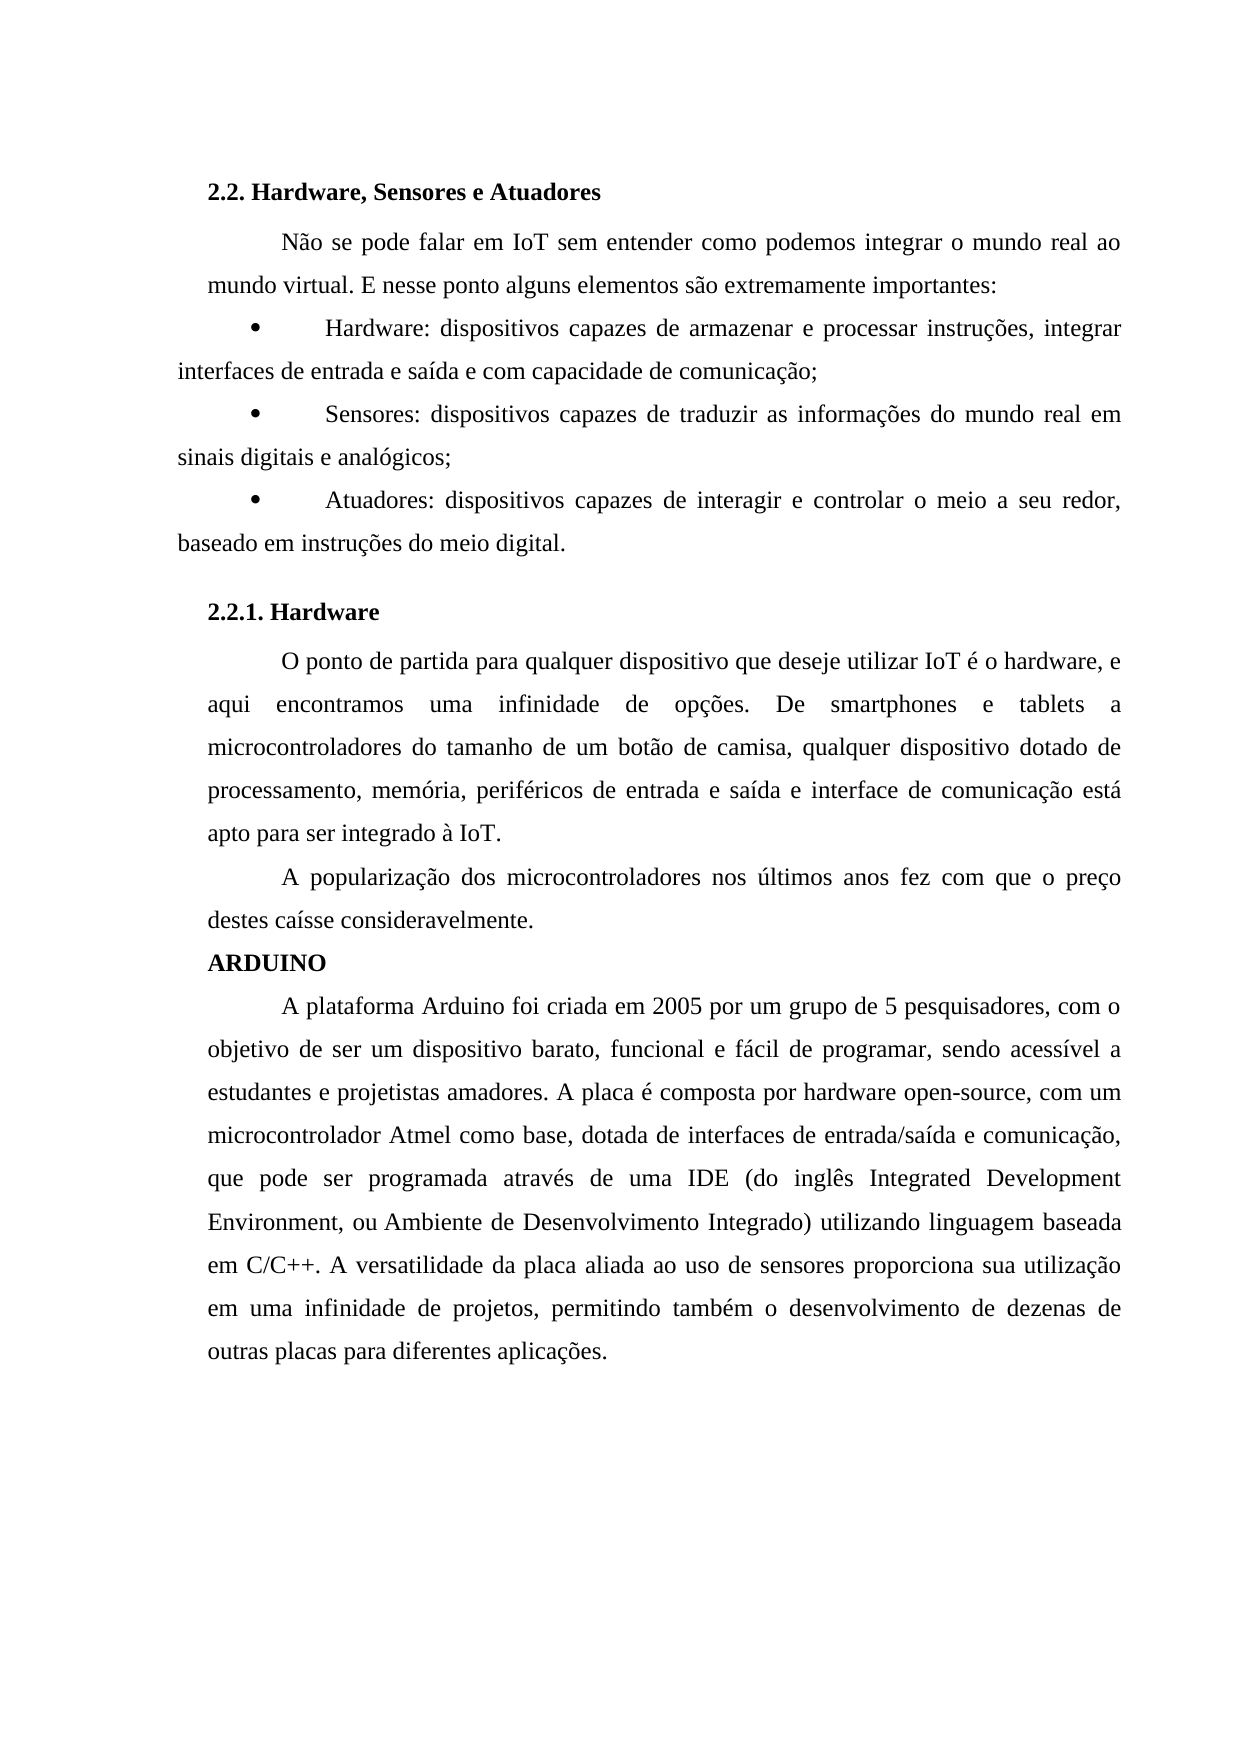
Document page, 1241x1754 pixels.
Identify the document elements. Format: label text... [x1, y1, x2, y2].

subtitle 2.2. Hardware, Sensores e Atuadores [207, 177, 1122, 206]
text A plataforma Arduino foi criada em 2005 por um grupo de 5 pesquisadores, com o objetivo de ser um dispositivo barato, funcional e fácil de programar, sendo acessível a estudantes e projetistas amadores. A placa é composta por hardware open-source, com um microcontrolador Atmel como base, dotada de interfaces de entrada/saída e comunicação, que pode ser programada através de uma IDE (do inglês Integrated Development Environment, ou Ambiente de Desenvolvimento Integrado) utilizando linguagem baseada em C/C++. A versatilidade da placa aliada ao uso de sensores proporciona sua utilização em uma infinidade de projetos, permitindo também o desenvolvimento de dezenas de outras placas para diferentes aplicações. [207, 991, 1122, 1365]
text Não se pode falar em IoT sem entender como podemos integrar o mundo real ao mundo virtual. E nesse ponto alguns elementos são extremamente importantes: [207, 227, 1122, 298]
text ARDUINO [207, 948, 1122, 977]
list Sensores: dispositivos capazes de traduzir as informações do mundo real em sinais digitais e analógicos; [177, 399, 1122, 471]
subtitle 2.2.1. Hardware [207, 597, 1122, 625]
list Hardware: dispositivos capazes de armazenar e processar instruções, integrar interfaces de entrada e saída e com capacidade de comunicação; [177, 313, 1122, 385]
list Atuadores: dispositivos capazes de interagir e controlar o meio a seu redor, baseado em instruções do meio digital. [177, 485, 1122, 557]
text O ponto de partida para qualquer dispositivo que deseje utilizar IoT é o hardware, e aqui encontramos uma infinidade de opções. De smartphones e tablets a microcontroladores do tamanho de um botão de camisa, qualquer dispositivo dotado de processamento, memória, periféricos de entrada e saída e interface de comunicação está apto para ser integrado à IoT. [207, 646, 1122, 847]
text A popularização dos microcontroladores nos últimos anos fez com que o preço destes caísse consideravelmente. [207, 862, 1122, 933]
